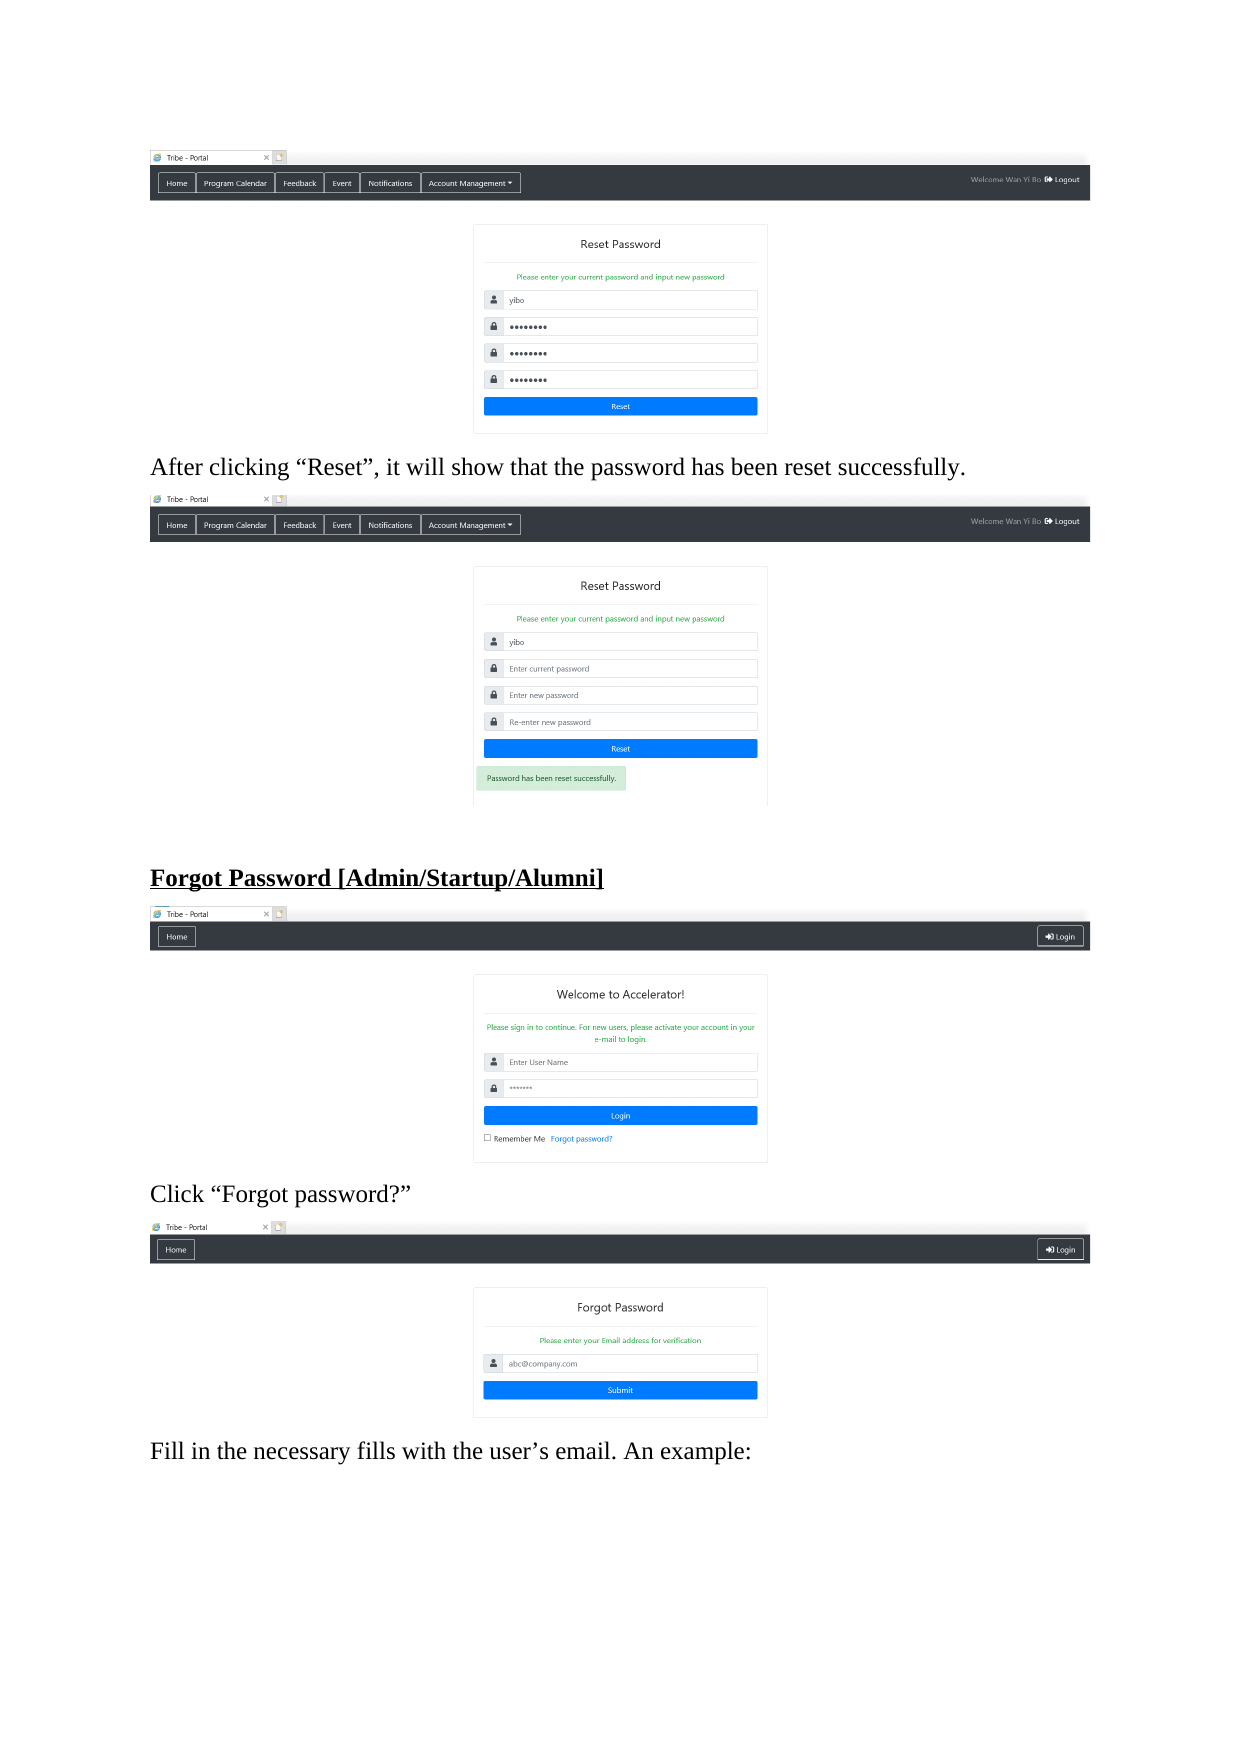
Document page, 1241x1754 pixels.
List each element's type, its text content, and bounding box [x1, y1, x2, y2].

text Click “Forgot password?” [150, 1179, 1090, 1207]
text Forgot Password [Admin/Startup/Alumni] [150, 863, 1090, 892]
picture [150, 150, 1091, 438]
text After clicking “Reset”, it will show that the password has been reset successfully. [150, 452, 1090, 481]
picture [150, 1221, 1091, 1422]
picture [150, 495, 1091, 806]
text Fill in the necessary fills with the user’s email. An example: [150, 1436, 1090, 1465]
picture [150, 906, 1091, 1165]
